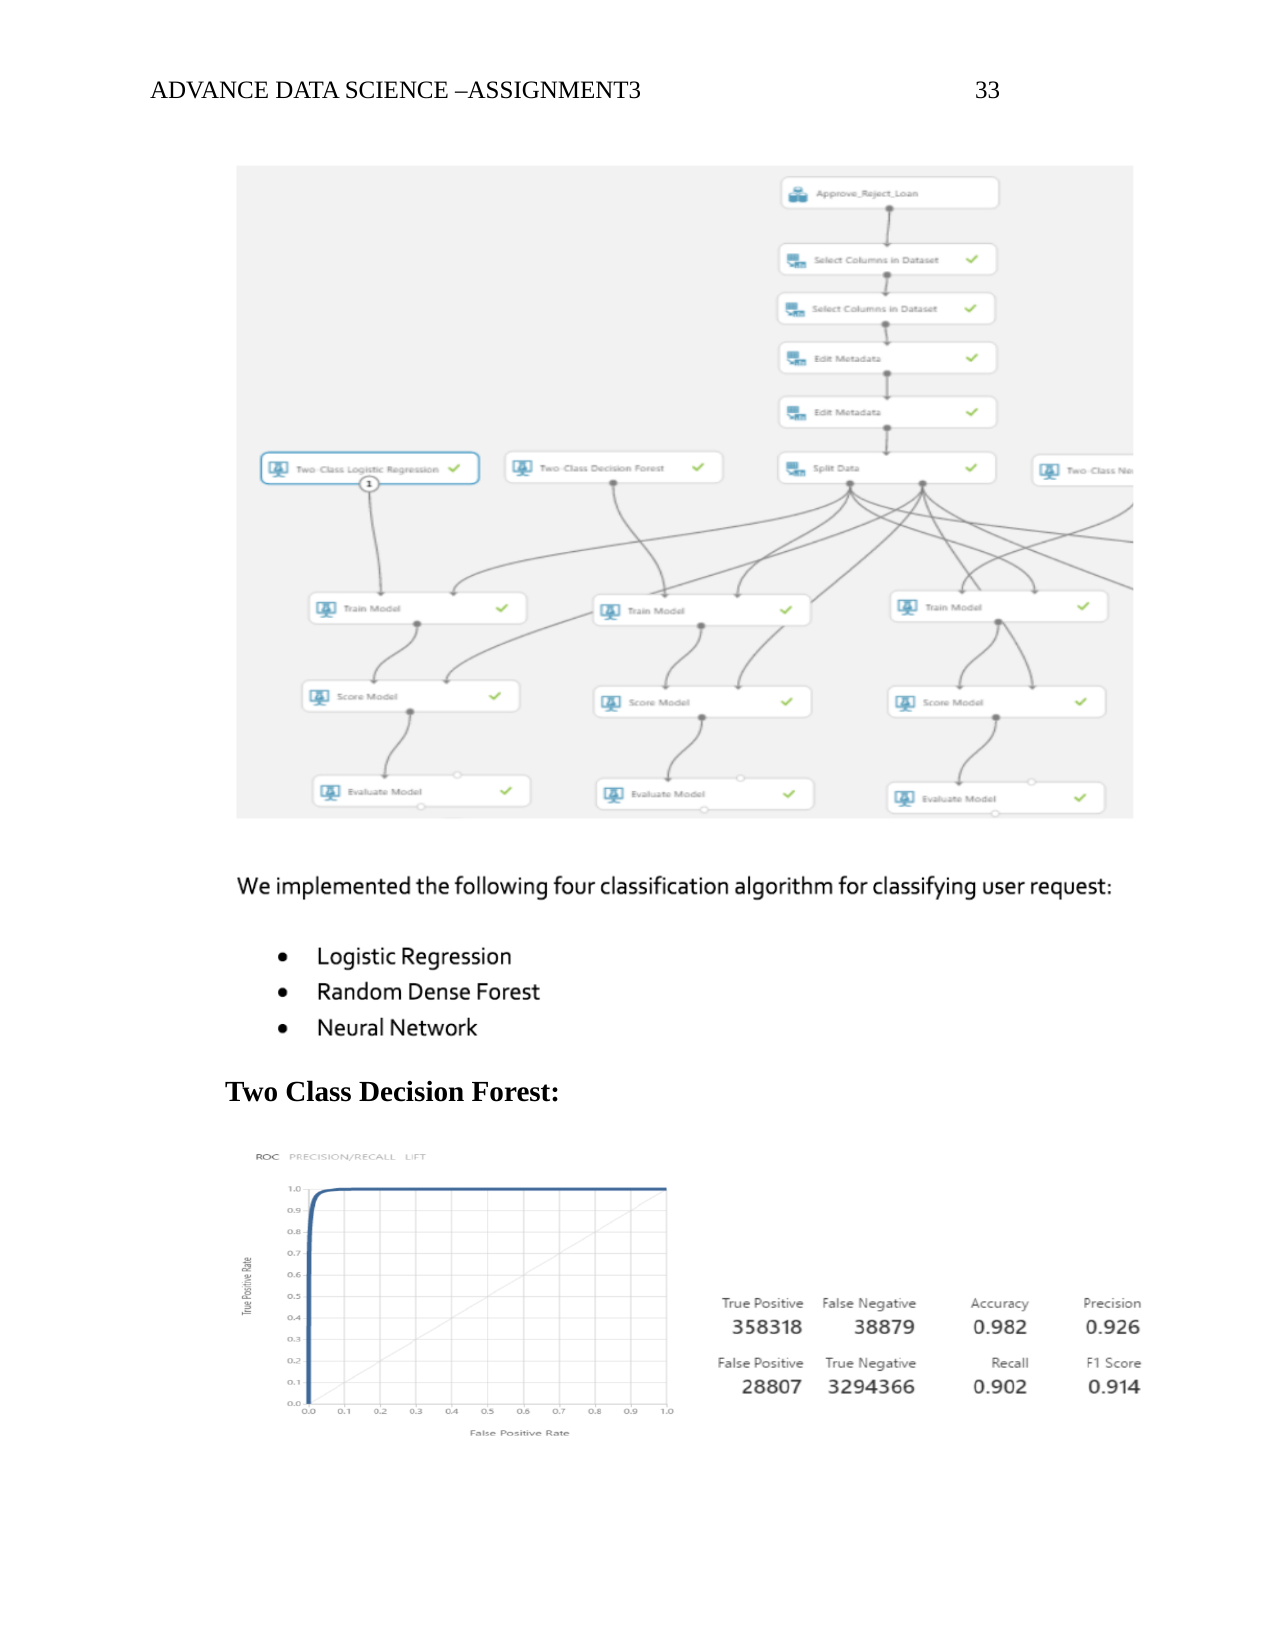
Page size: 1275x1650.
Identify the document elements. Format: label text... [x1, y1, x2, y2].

picture [225, 864, 1196, 1046]
text Two Class Decision Forest: [225, 1074, 1125, 1136]
picture [225, 1136, 1200, 1446]
picture [225, 150, 1134, 836]
